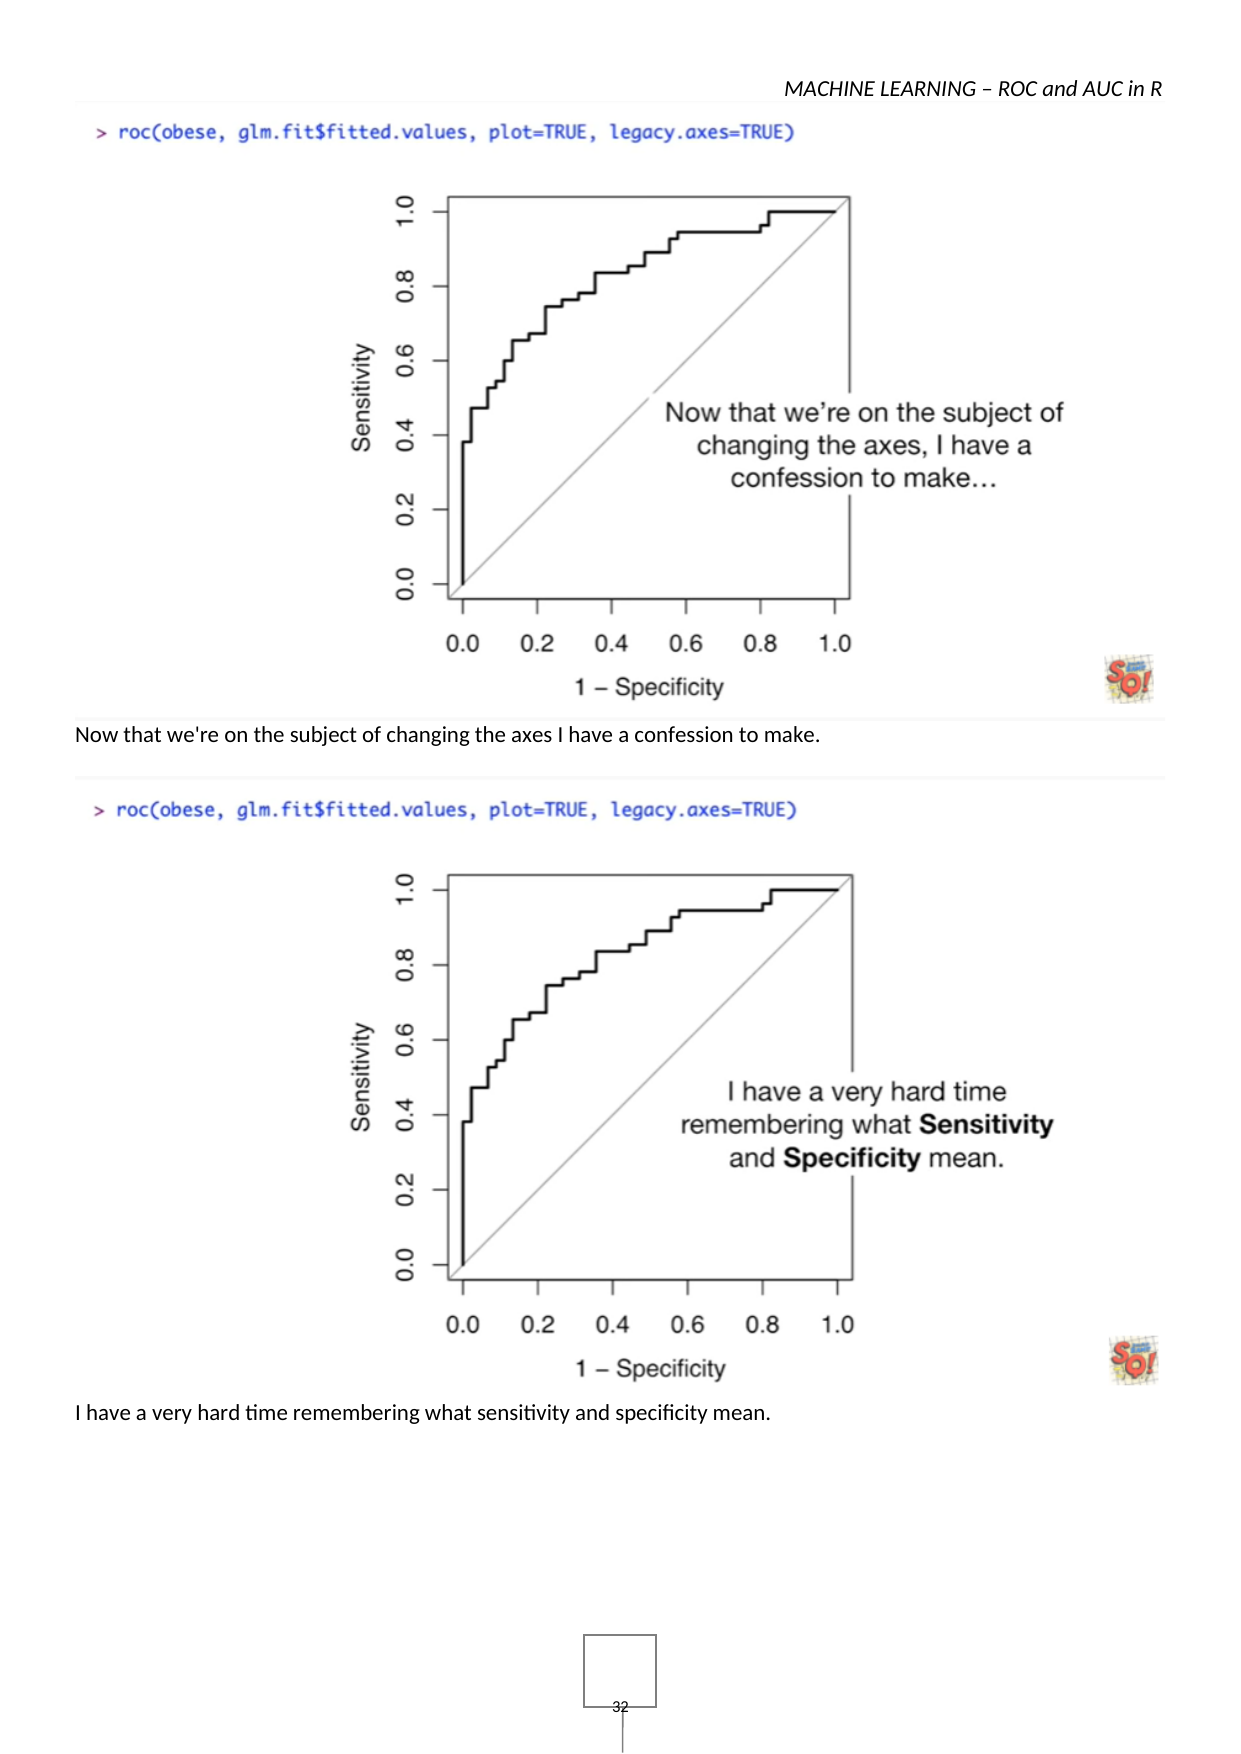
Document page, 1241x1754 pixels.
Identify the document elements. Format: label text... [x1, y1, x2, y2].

picture [75, 776, 1166, 1399]
text Now that we're on the subject of changing the axes I have a confession to make. [75, 721, 1165, 749]
picture [75, 101, 1166, 721]
text I have a very hard time remembering what sensitivity and specificity mean. [75, 1399, 1165, 1426]
